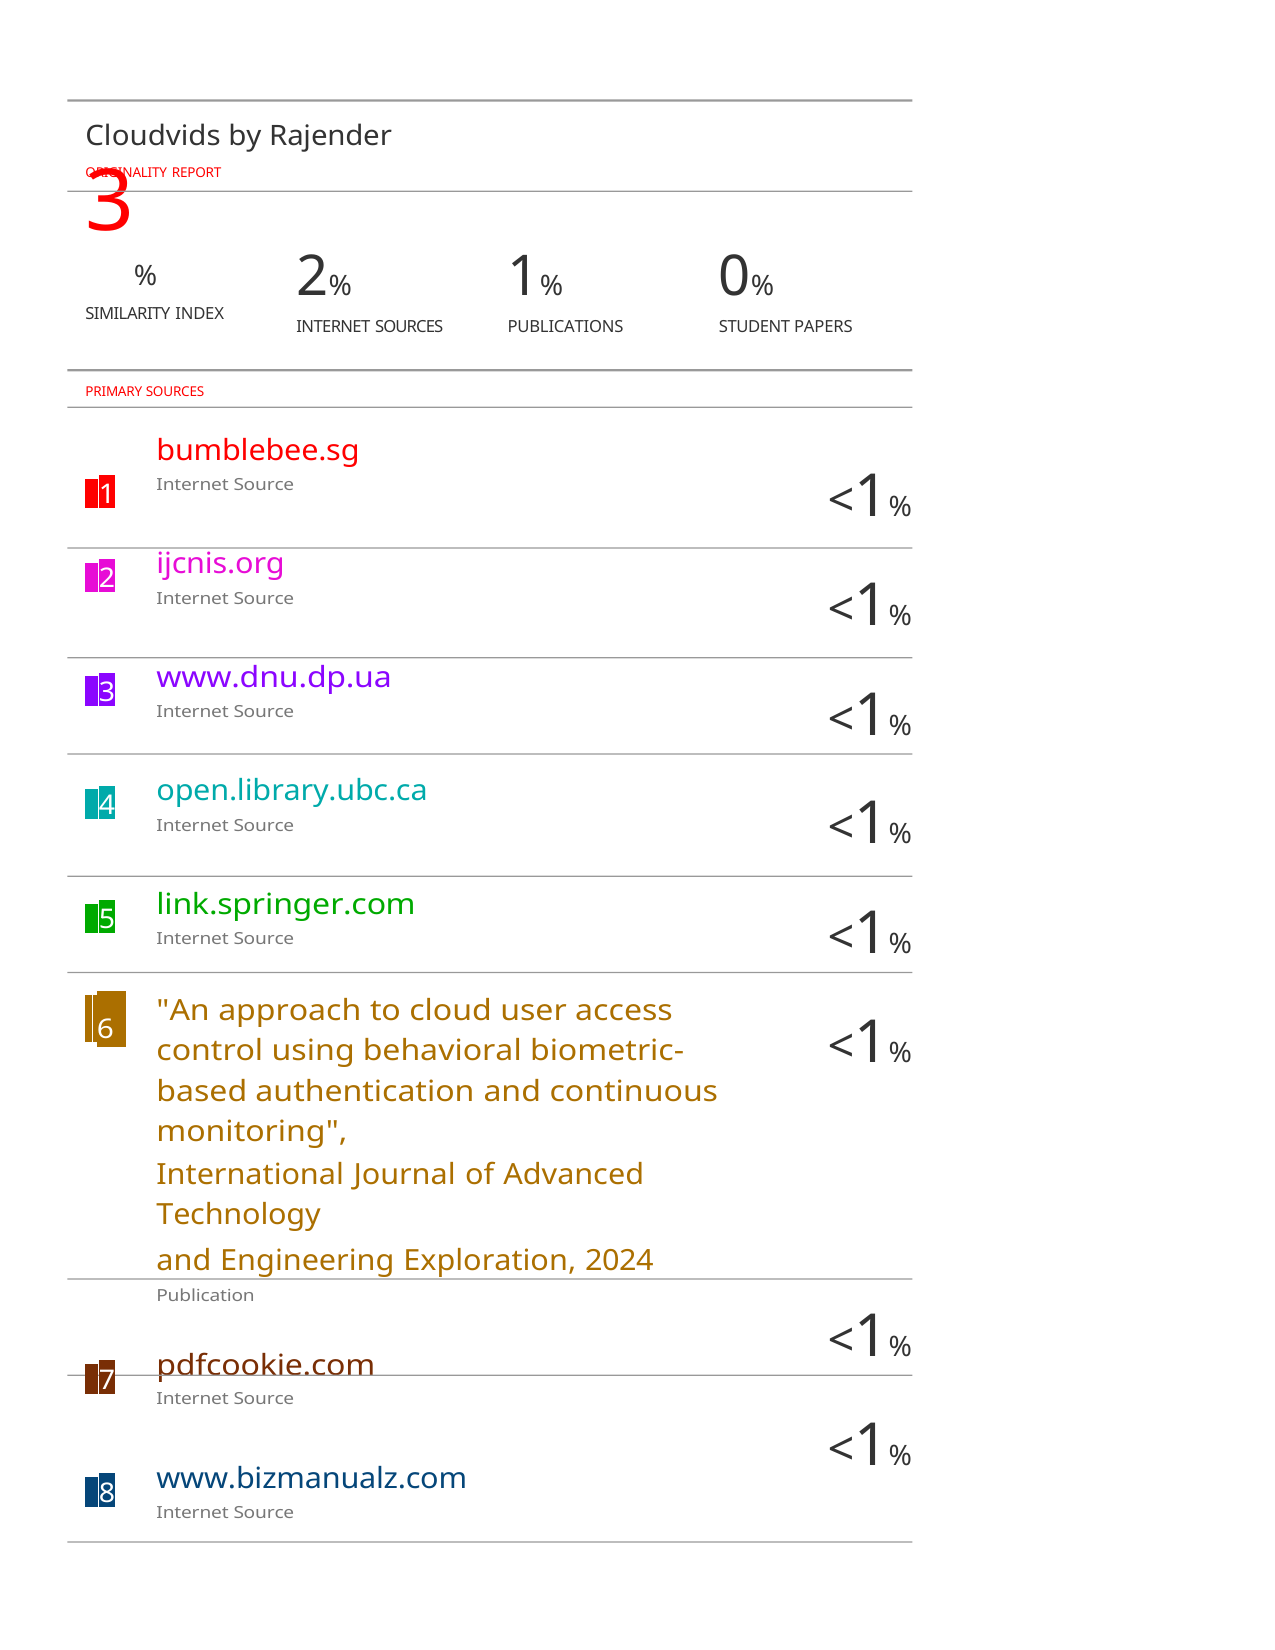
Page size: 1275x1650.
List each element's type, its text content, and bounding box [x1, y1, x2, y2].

subtitle link.springer.com [156, 883, 785, 923]
subtitle STUDENT PAPERS [718, 314, 1087, 337]
text <1% [827, 780, 1087, 861]
text International Journal of Advanced Technology [156, 1153, 785, 1233]
text PRIMARY SOURCES [85, 382, 1087, 401]
subtitle bumblebee.sg [156, 429, 785, 469]
text Internet Source [156, 586, 785, 609]
text 1% [507, 235, 632, 312]
subtitle SIMILARITY INDEX [85, 302, 234, 324]
text ORIGINALITY REPORT [85, 163, 1087, 182]
text <1% [827, 671, 1087, 752]
text Internet Source [156, 926, 785, 949]
text 2% [296, 235, 457, 312]
text <1% [827, 1293, 1087, 1373]
text Cloudvids by Rajender [85, 61, 1087, 153]
text and Engineering Exploration, 2024 [156, 1239, 785, 1278]
subtitle www.dnu.dp.ua [156, 659, 785, 696]
text <1% [827, 453, 1087, 534]
subtitle INTERNET SOURCES [296, 314, 457, 337]
subtitle ijcnis.org [156, 549, 785, 582]
subtitle www.bizmanualz.com [156, 1457, 785, 1497]
text Internet Source [156, 813, 785, 836]
text 6 "An approach to cloud user access control using behavioral biometric-based authentication and continuous monitoring", [85, 988, 761, 1150]
text Internet Source [156, 472, 785, 495]
text Publication [156, 1283, 785, 1306]
text 0% [718, 235, 1087, 312]
text Internet Source [156, 1501, 785, 1524]
text Internet Source [156, 699, 785, 722]
text <1% [827, 999, 1087, 1079]
text % [57, 255, 234, 293]
text Internet Source [156, 1387, 785, 1409]
subtitle open.library.ubc.ca [156, 769, 785, 809]
subtitle PUBLICATIONS [507, 314, 632, 337]
text <1% [827, 562, 1087, 642]
text <1% [827, 890, 1087, 971]
text <1% [827, 1401, 1087, 1482]
subtitle pdfcookie.com [156, 1344, 785, 1374]
